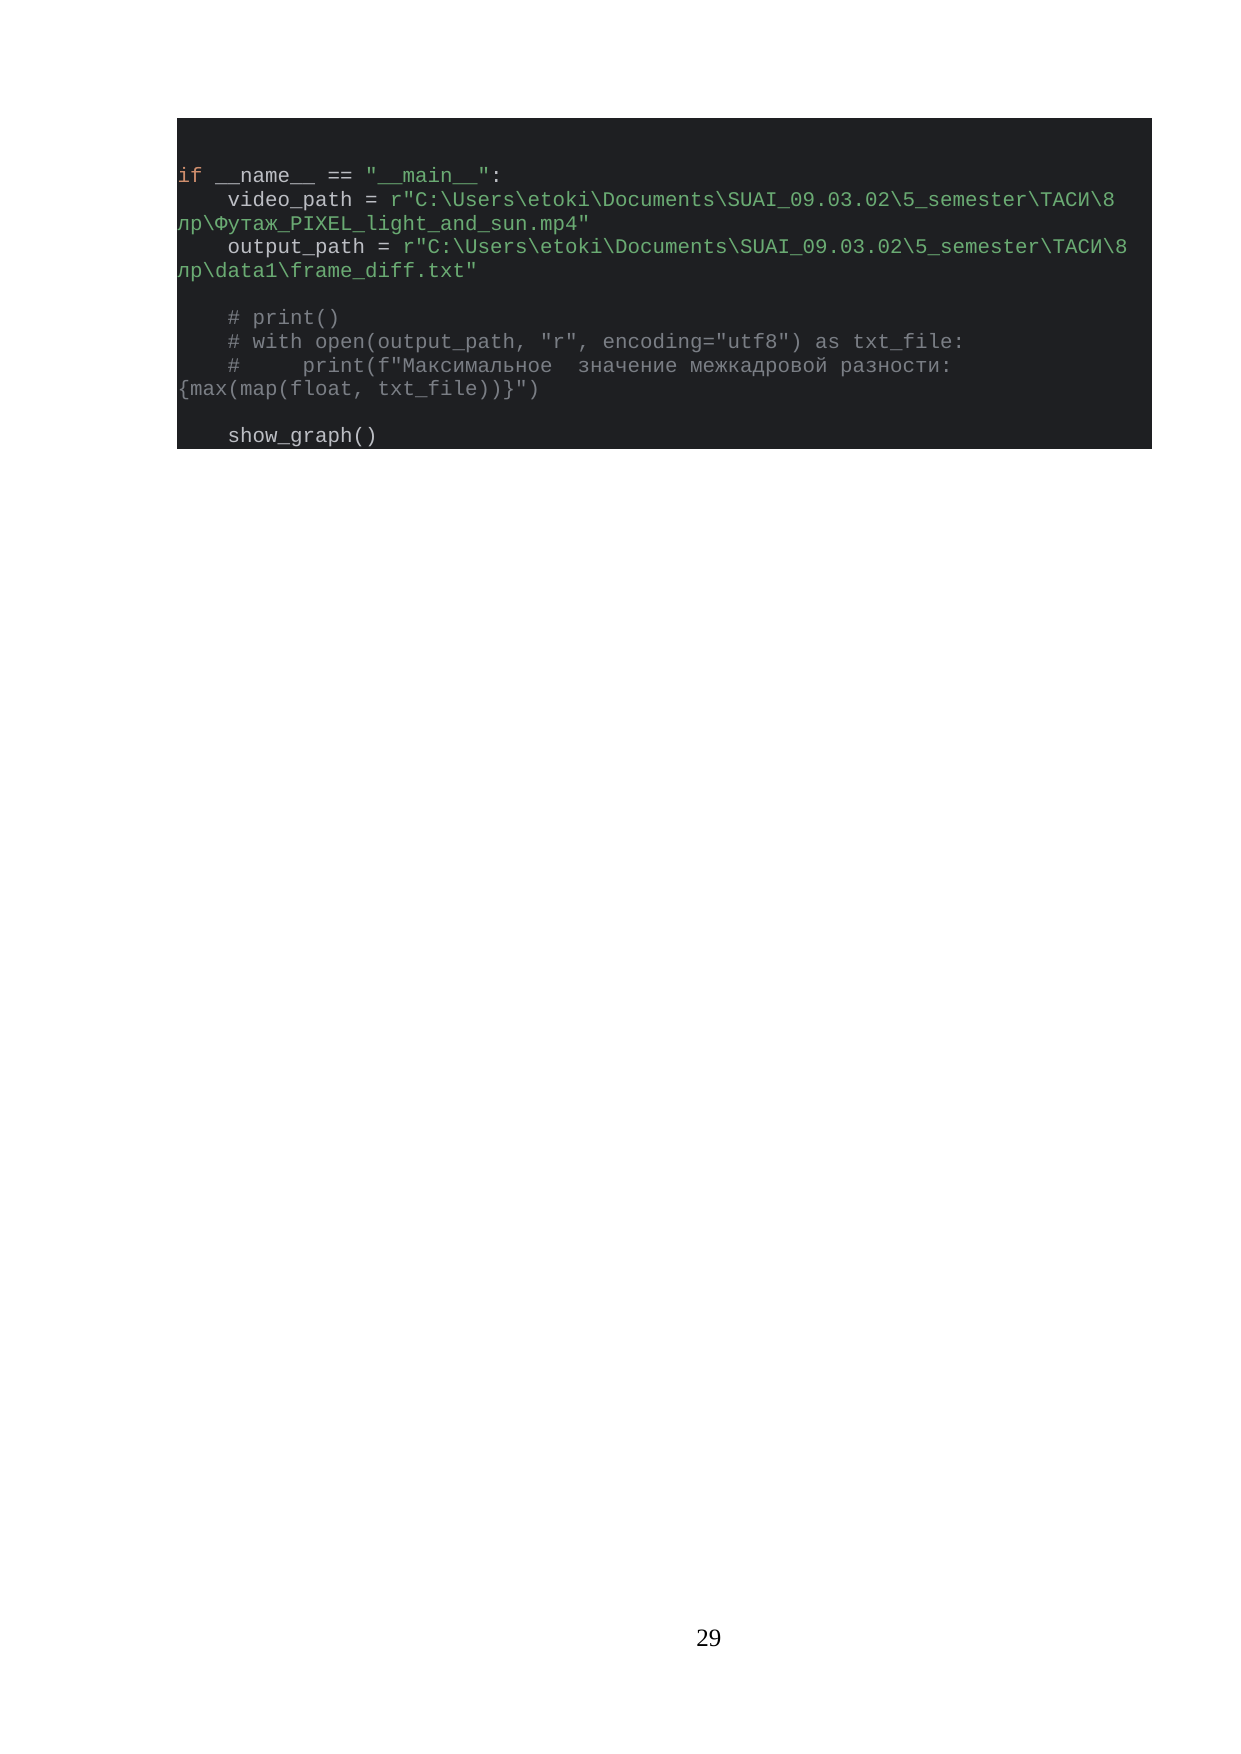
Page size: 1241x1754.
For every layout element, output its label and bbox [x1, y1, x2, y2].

text [177, 118, 1152, 449]
